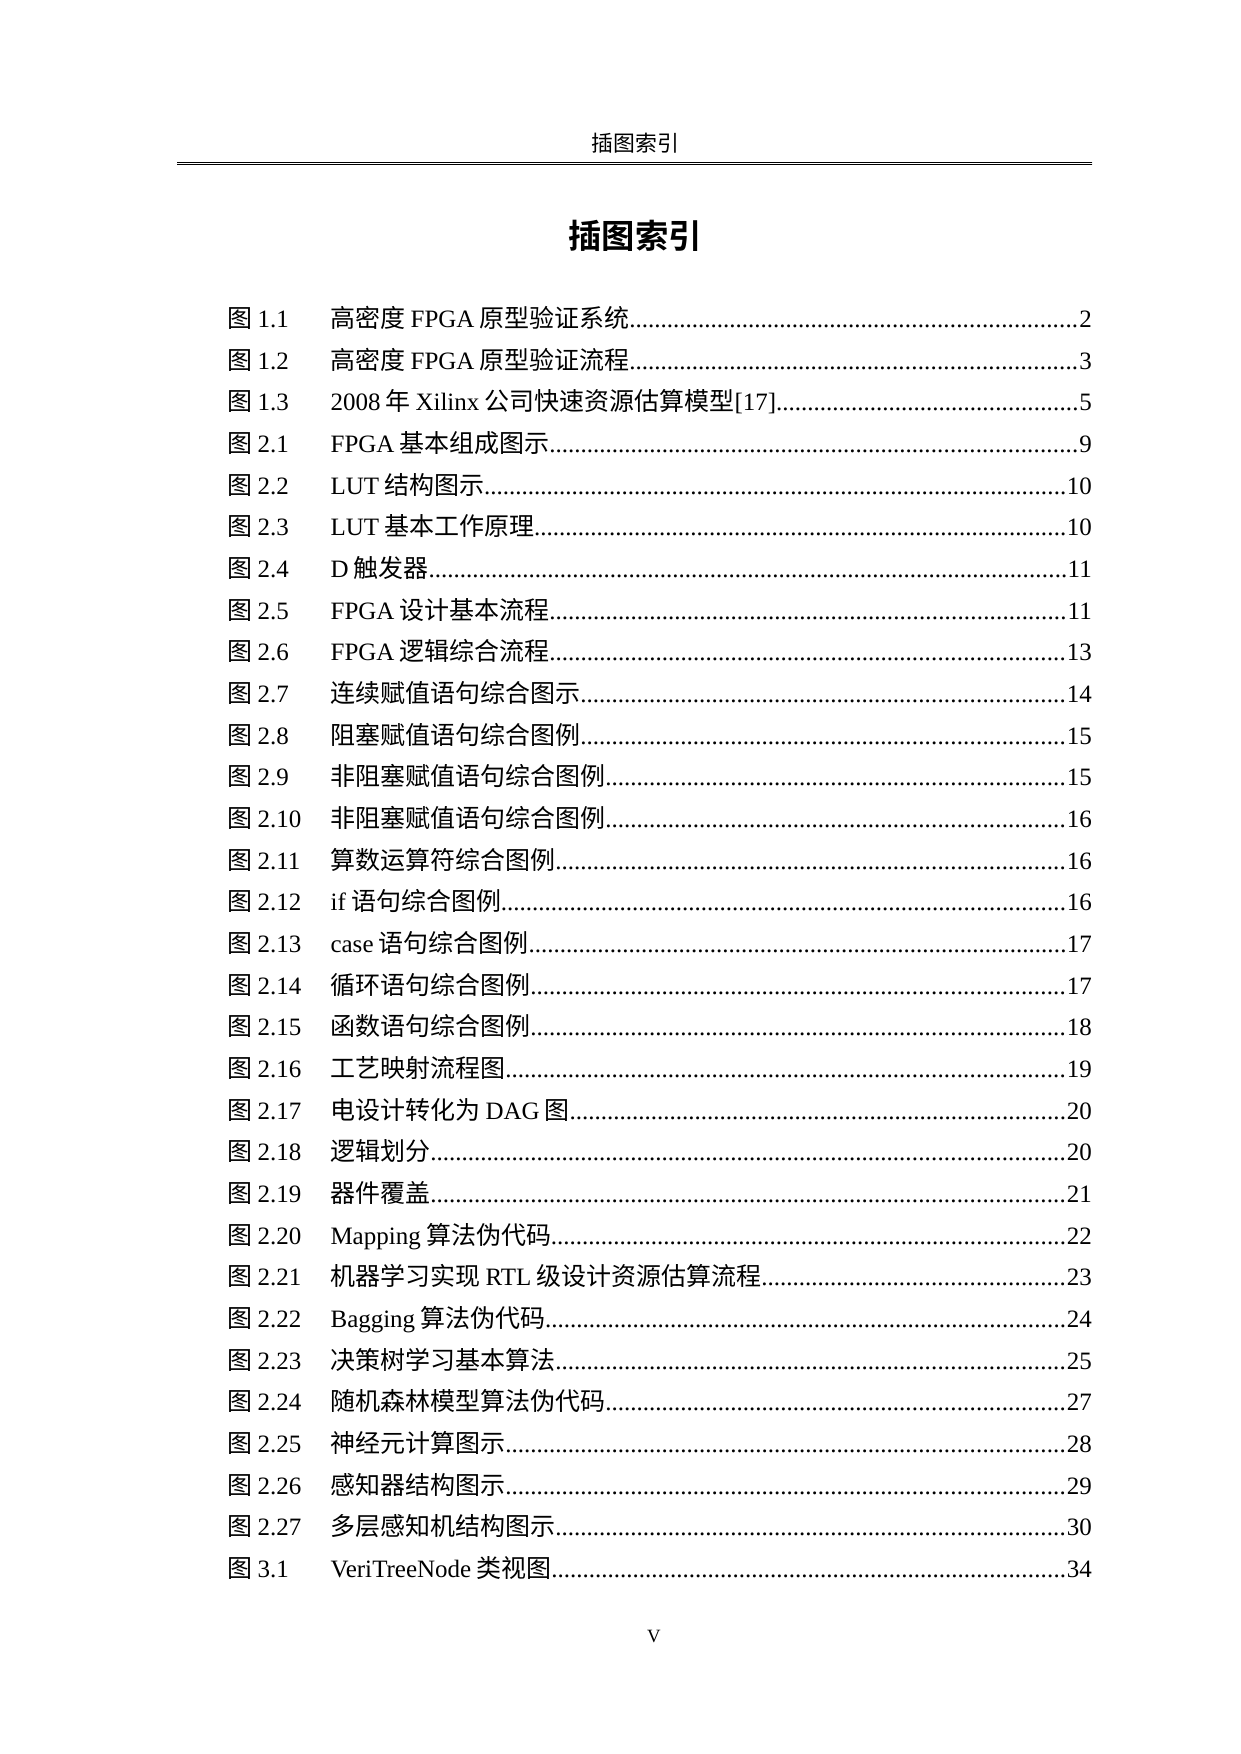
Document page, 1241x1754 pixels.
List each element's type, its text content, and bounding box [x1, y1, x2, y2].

text 图2.8 阻塞赋值语句综合图例 15 [227, 711, 1092, 752]
text 图2.16 工艺映射流程图 19 [227, 1044, 1092, 1086]
text 插图索引 [177, 215, 1092, 257]
text 图2.23 决策树学习基本算法 25 [227, 1336, 1092, 1377]
text 图2.20 Mapping算法伪代码 22 [227, 1211, 1092, 1252]
text 图2.24 随机森林模型算法伪代码 27 [227, 1377, 1092, 1419]
text 图1.1 高密度FPGA原型验证系统 2 [227, 294, 1092, 336]
text 图1.3 2008年Xilinx公司快速资源估算模型[17] 5 [227, 377, 1092, 419]
text 图2.14 循环语句综合图例 17 [227, 961, 1092, 1002]
text 图1.2 高密度FPGA原型验证流程 3 [227, 336, 1092, 377]
text 图2.1 FPGA基本组成图示 9 [227, 419, 1092, 461]
text 图2.17 电设计转化为DAG图 20 [227, 1086, 1092, 1127]
text 图2.7 连续赋值语句综合图示 14 [227, 669, 1092, 711]
text 图2.3 LUT基本工作原理 10 [227, 502, 1092, 544]
text 图2.5 FPGA设计基本流程 11 [227, 586, 1092, 627]
text 图2.9 非阻塞赋值语句综合图例 15 [227, 752, 1092, 794]
text 图2.19 器件覆盖 21 [227, 1169, 1092, 1211]
text 图2.27 多层感知机结构图示 30 [227, 1502, 1092, 1544]
text 图2.26 感知器结构图示 29 [227, 1461, 1092, 1502]
text 图2.21 机器学习实现RTL级设计资源估算流程 23 [227, 1252, 1092, 1294]
text 图3.1 VeriTreeNode类视图 34 [227, 1544, 1092, 1586]
text 图2.12 if语句综合图例 16 [227, 877, 1092, 919]
text 图2.6 FPGA逻辑综合流程 13 [227, 627, 1092, 669]
text 图2.15 函数语句综合图例 18 [227, 1002, 1092, 1044]
text 图2.11 算数运算符综合图例 16 [227, 836, 1092, 877]
text 图2.25 神经元计算图示 28 [227, 1419, 1092, 1461]
text 图2.18 逻辑划分 20 [227, 1127, 1092, 1169]
text 图2.10 非阻塞赋值语句综合图例 16 [227, 794, 1092, 836]
text 图2.13 case语句综合图例 17 [227, 919, 1092, 961]
text 图2.22 Bagging算法伪代码 24 [227, 1294, 1092, 1336]
text 图2.4 D触发器 11 [227, 544, 1092, 586]
text 图2.2 LUT结构图示 10 [227, 461, 1092, 502]
